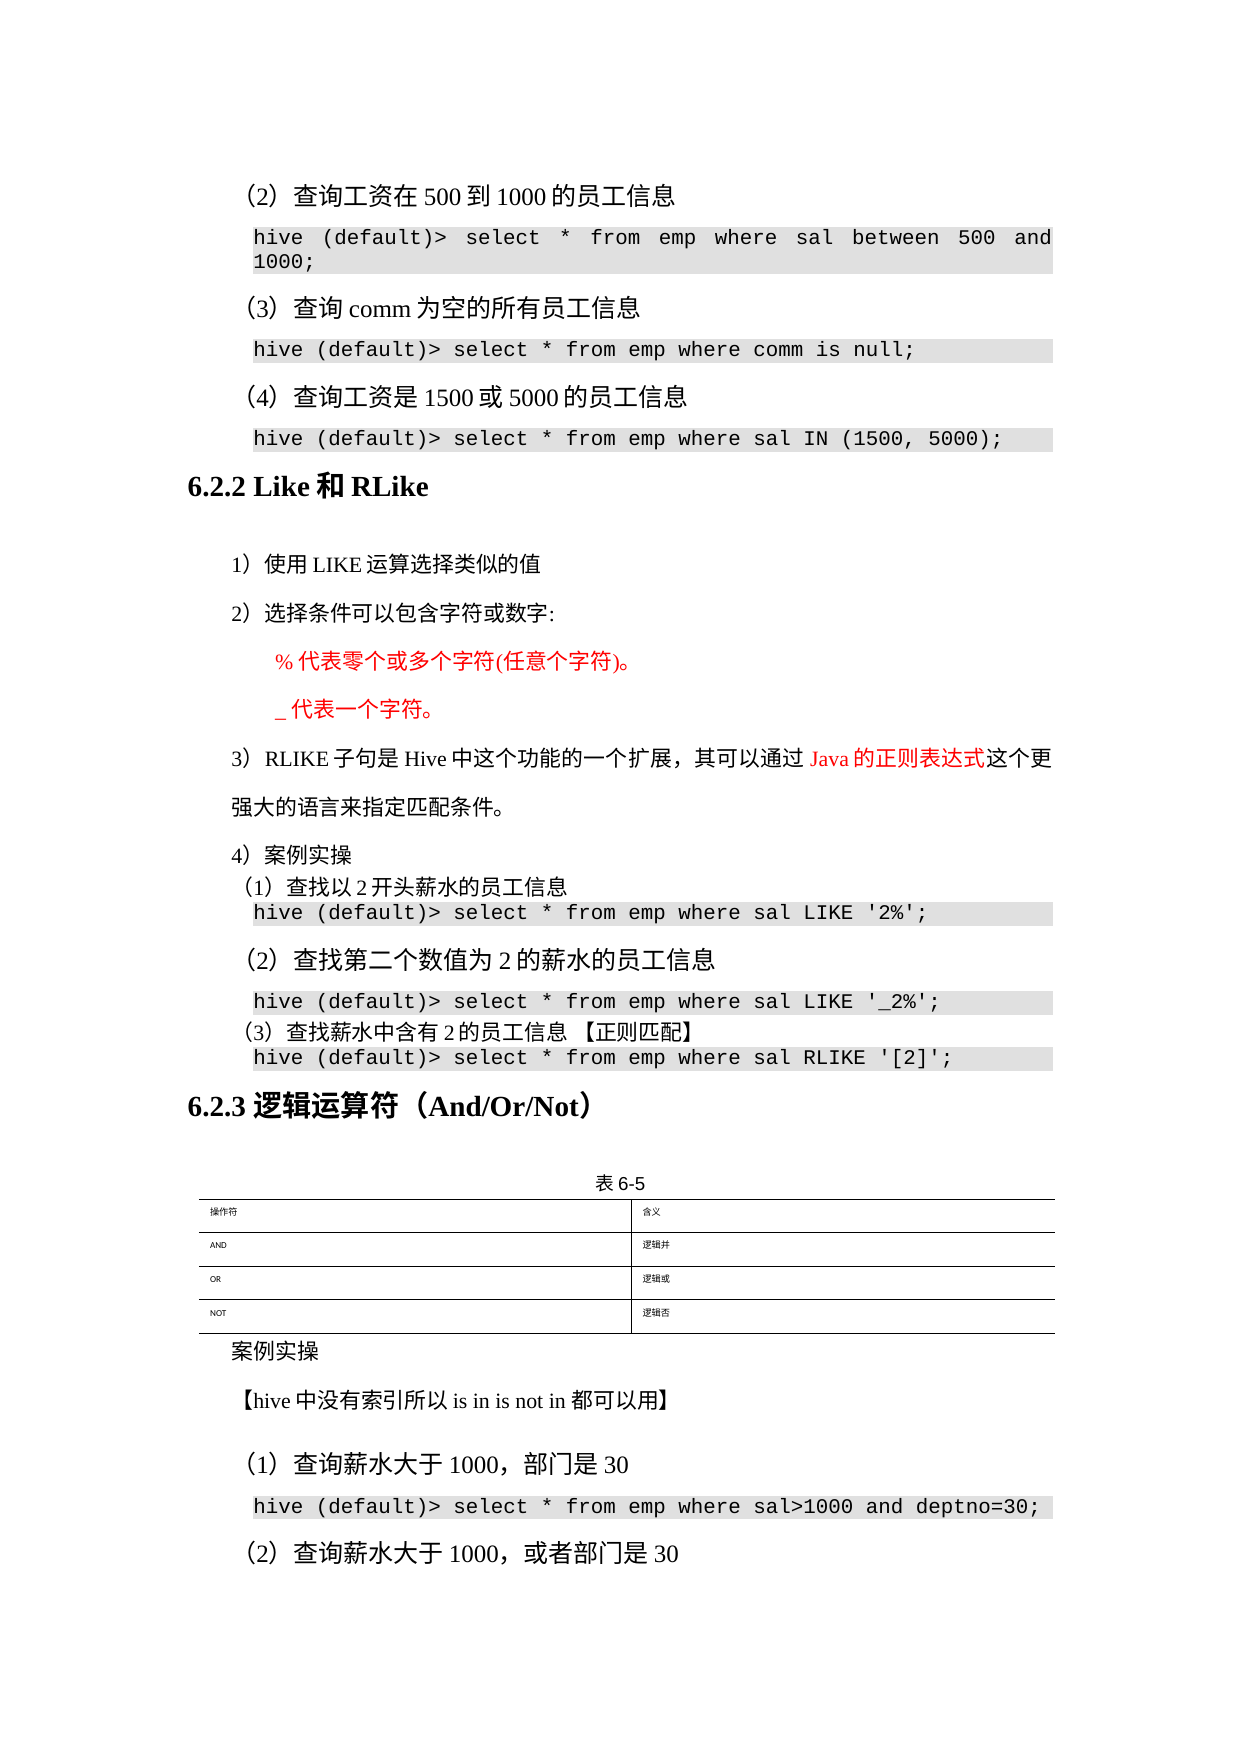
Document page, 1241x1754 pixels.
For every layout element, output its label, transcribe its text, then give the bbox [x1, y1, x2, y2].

subtitle 6.2.2 Like和RLike [187, 452, 1053, 517]
table_cell 逻辑否 [632, 1300, 1055, 1333]
text （3）查找薪水中含有2的员工信息 【正则匹配】 [187, 1015, 1053, 1047]
text （2）查询工资在500到1000的员工信息 [187, 162, 1053, 227]
table_cell AND [199, 1233, 631, 1266]
text （4）查询工资是1500或5000的员工信息 [187, 363, 1053, 428]
text （1）查询薪水大于1000，部门是30 [187, 1431, 1053, 1496]
text hive (default)> select * from emp where sal LIKE '2%'; [253, 902, 1053, 926]
text hive (default)> select * from emp where sal between 500 and 1000; [253, 227, 1053, 274]
table_cell 逻辑或 [632, 1267, 1055, 1299]
text hive (default)> select * from emp where sal RLIKE '[2]'; [253, 1047, 1053, 1071]
text 案例实操 [187, 1334, 1053, 1366]
text 表6-5 [187, 1166, 1053, 1199]
text hive (default)> select * from emp where sal IN (1500, 5000); [253, 428, 1053, 452]
text 【hive中没有索引所以is in is not in 都可以用】 [187, 1382, 1053, 1415]
text 4）案例实操 [187, 837, 1053, 870]
text hive (default)> select * from emp where sal LIKE '_2%'; [253, 991, 1053, 1015]
table_header 含义 [632, 1200, 1055, 1232]
text hive (default)> select * from emp where comm is null; [253, 339, 1053, 363]
text _ 代表一个字符。 [275, 692, 1053, 724]
table_cell OR [199, 1267, 631, 1299]
table_cell 逻辑并 [632, 1233, 1055, 1266]
table_cell NOT [199, 1300, 631, 1333]
text 3）RLIKE子句是Hive中这个功能的一个扩展，其可以通过Java的正则表达式这个更强大的语言来指定匹配条件。 [231, 740, 1053, 822]
table_header 操作符 [199, 1200, 631, 1232]
text hive (default)> select * from emp where sal>1000 and deptno=30; [253, 1496, 1053, 1519]
text （2）查询薪水大于1000，或者部门是30 [187, 1519, 1053, 1584]
text % 代表零个或多个字符(任意个字符)。 [275, 644, 1053, 676]
text 1）使用LIKE运算选择类似的值 [231, 547, 1053, 579]
text 2）选择条件可以包含字符或数字: [231, 595, 1053, 628]
text （2）查找第二个数值为2的薪水的员工信息 [187, 926, 1053, 991]
subtitle 6.2.3 逻辑运算符（And/Or/Not） [187, 1071, 1053, 1136]
text （3）查询comm为空的所有员工信息 [187, 274, 1053, 339]
text （1）查找以2开头薪水的员工信息 [187, 870, 1053, 902]
